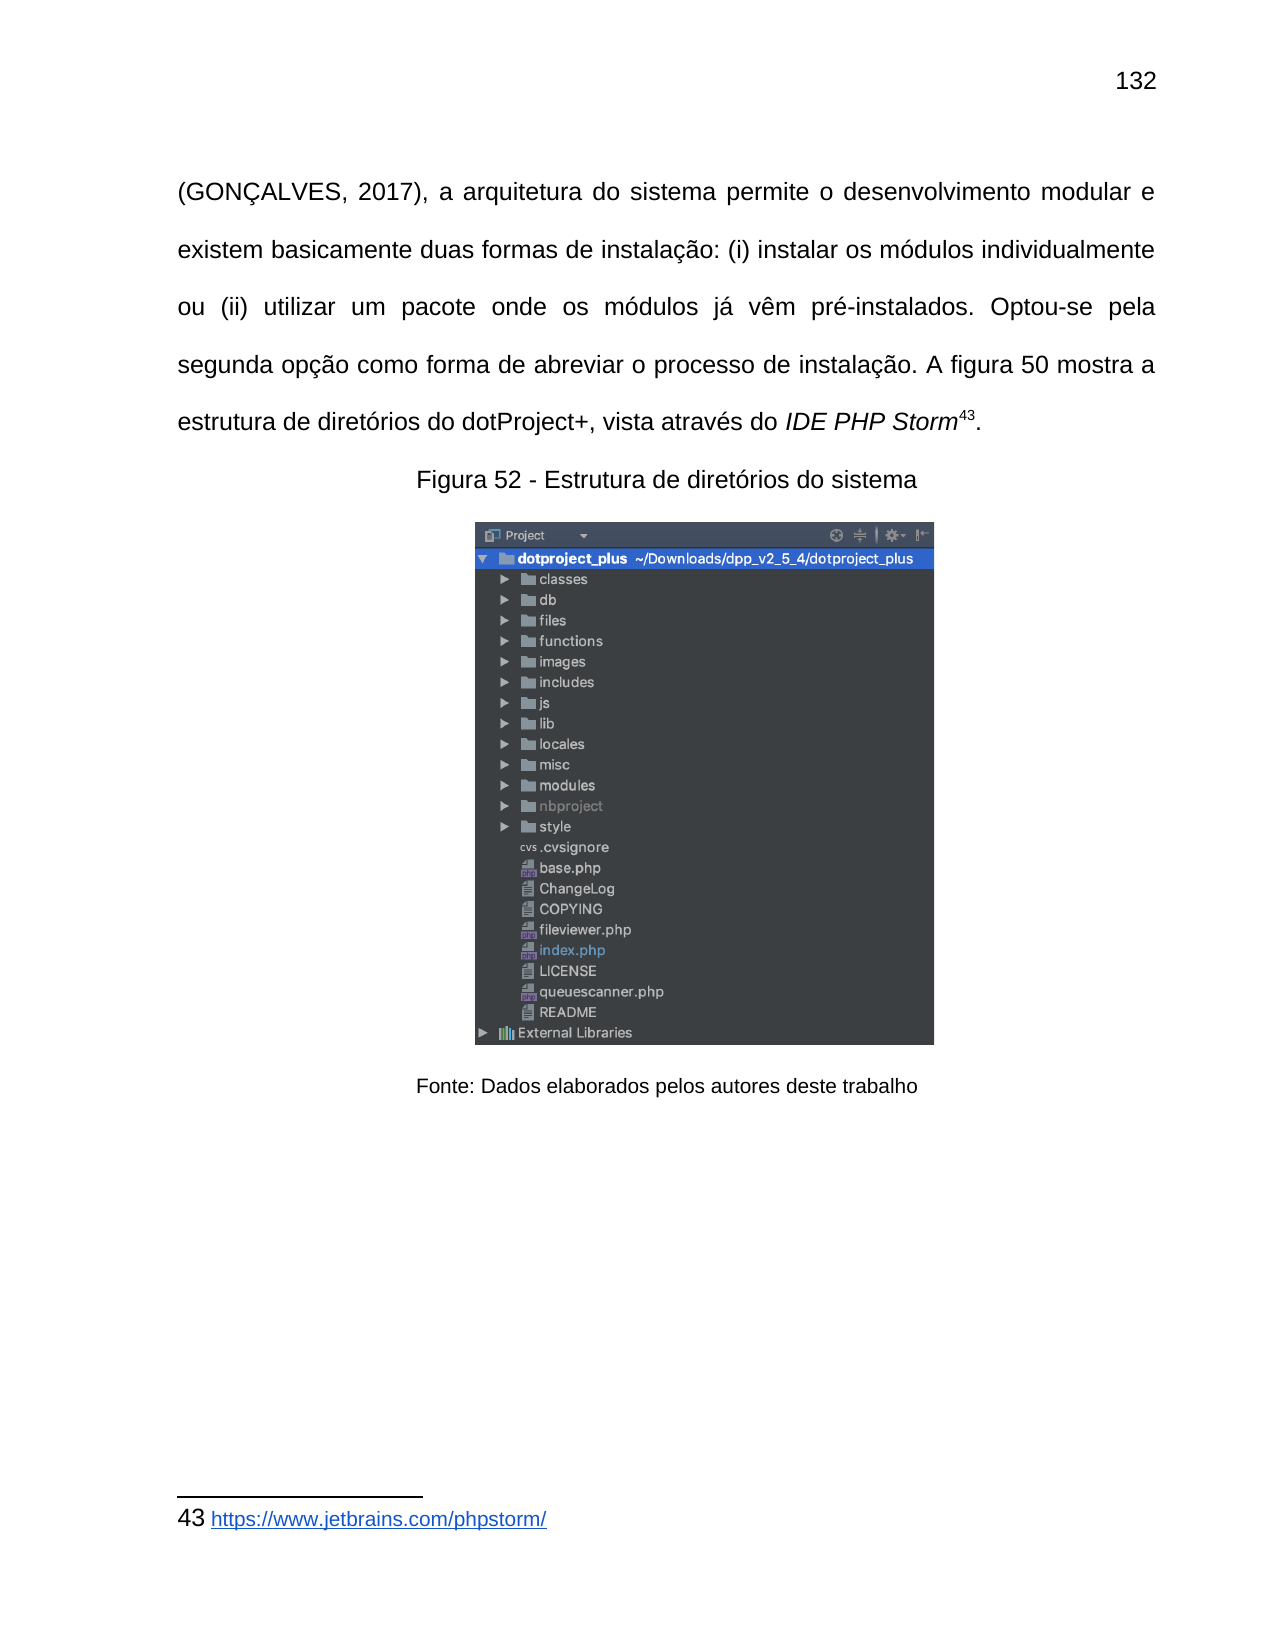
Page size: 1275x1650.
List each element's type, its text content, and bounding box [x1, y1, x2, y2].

picture [475, 522, 935, 1045]
text Fonte: Dados elaborados pelos autores deste trabalho [177, 1073, 1157, 1097]
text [177, 177, 1157, 436]
text Figura 52 - Estrutura de diretórios do sistema [177, 465, 1157, 493]
